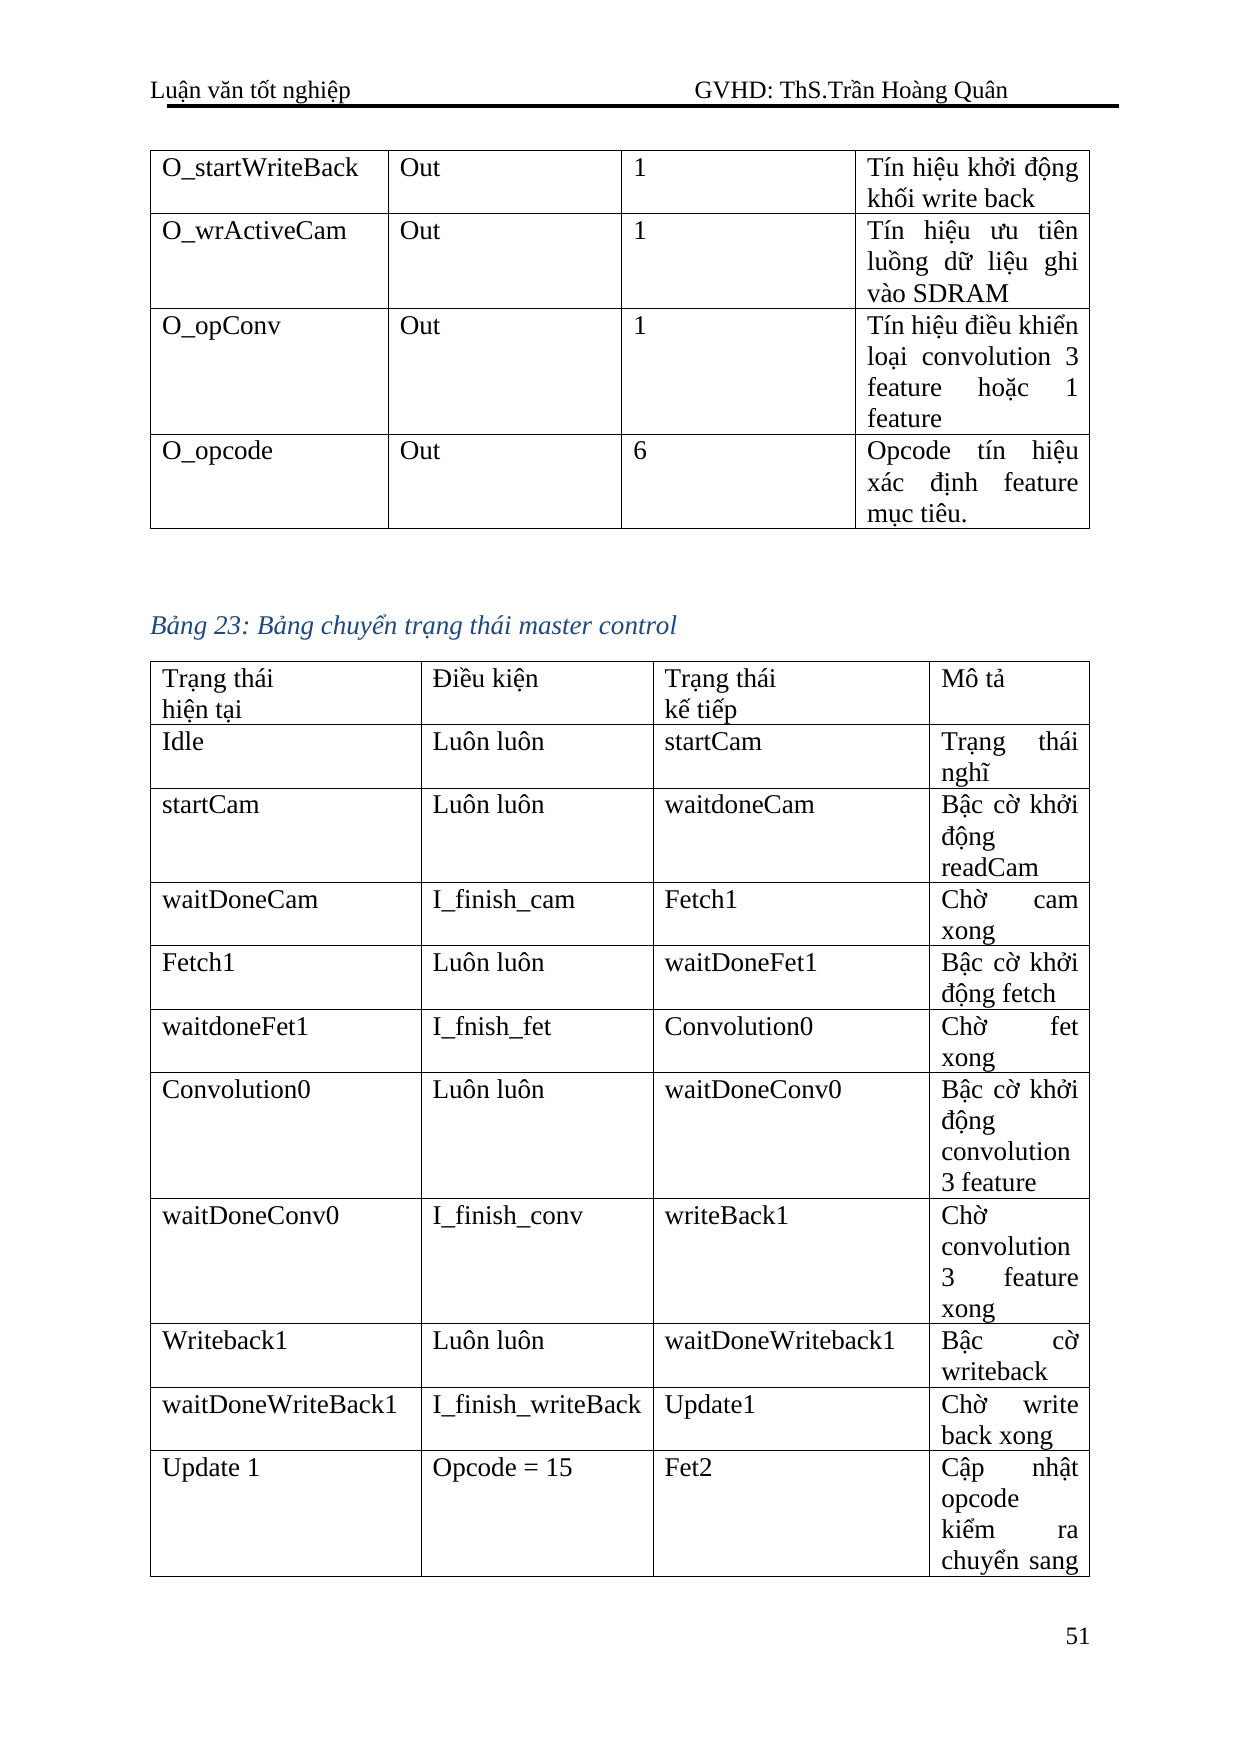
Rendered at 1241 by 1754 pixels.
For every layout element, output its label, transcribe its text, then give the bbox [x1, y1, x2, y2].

table_cell 1 [622, 214, 855, 308]
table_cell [930, 1451, 1089, 1576]
table_cell Chờ cam xong [930, 883, 1089, 945]
table_cell waitDoneConv0 [654, 1073, 929, 1198]
table_cell 6 [622, 435, 855, 528]
table_cell I_finish_conv [422, 1199, 653, 1323]
table_cell Idle [151, 725, 421, 788]
table_cell waitDoneCam [151, 883, 421, 945]
table_cell startCam [151, 789, 421, 882]
table_cell Out [389, 151, 621, 213]
table_cell Fetch1 [151, 946, 421, 1009]
table_header Điều kiện [422, 662, 653, 724]
table_cell Chờ fet xong [930, 1010, 1089, 1072]
table_cell Chờ convolution 3 feature xong [930, 1199, 1089, 1323]
table_cell Tín hiệu khởi động khối write back [856, 151, 1089, 213]
table_cell I_finish_writeBack [422, 1388, 653, 1450]
table_cell Writeback1 [151, 1324, 421, 1387]
table_cell O_opcode [151, 435, 388, 528]
table_cell Bậc cờ writeback [930, 1324, 1089, 1387]
table_cell writeBack1 [654, 1199, 929, 1323]
table_header Trạng thái kế tiếp [654, 662, 929, 724]
table_cell 1 [622, 151, 855, 213]
table_cell O_wrActiveCam [151, 214, 388, 308]
table_cell Luôn luôn [422, 725, 653, 788]
table_cell I_finish_cam [422, 883, 653, 945]
table_header Trạng thái hiện tại [151, 662, 421, 724]
table_cell Chờ write back xong [930, 1388, 1089, 1450]
table_cell Bậc cờ khởi động convolution 3 feature [930, 1073, 1089, 1198]
table_cell startCam [654, 725, 929, 788]
table_cell waitDoneWriteback1 [654, 1324, 929, 1387]
table_cell Update1 [654, 1388, 929, 1450]
table_cell Out [389, 214, 621, 308]
table_cell Fetch1 [654, 883, 929, 945]
table_cell Convolution0 [654, 1010, 929, 1072]
table_cell Luôn luôn [422, 1324, 653, 1387]
table_header Mô tả [930, 662, 1089, 724]
table_cell waitdoneFet1 [151, 1010, 421, 1072]
table_cell waitDoneConv0 [151, 1199, 421, 1323]
table_cell Out [389, 435, 621, 528]
table_cell 1 [622, 309, 855, 433]
table_cell O_opConv [151, 309, 388, 433]
table_cell waitDoneWriteBack1 [151, 1388, 421, 1450]
table_cell Convolution0 [151, 1073, 421, 1198]
table_cell Tín hiệu điều khiển loại convolution 3 feature hoặc 1 feature [856, 309, 1089, 433]
table_cell Luôn luôn [422, 946, 653, 1009]
table_cell Bậc cờ khởi động readCam [930, 789, 1089, 882]
table_cell Fet2 [654, 1451, 929, 1576]
table_cell Out [389, 309, 621, 433]
table_cell Luôn luôn [422, 1073, 653, 1198]
table_cell Opcode = 15 [422, 1451, 653, 1576]
table_cell waitDoneFet1 [654, 946, 929, 1009]
table_cell Trạng thái nghĩ [930, 725, 1089, 788]
table_cell Luôn luôn [422, 789, 653, 882]
table_cell I_fnish_fet [422, 1010, 653, 1072]
table_cell Opcode tín hiệu xác định feature mục tiêu. [856, 435, 1089, 528]
table_cell Tín hiệu ưu tiên luồng dữ liệu ghi vào SDRAM [856, 214, 1089, 308]
table_cell O_startWriteBack [151, 151, 388, 213]
table_cell Bậc cờ khởi động fetch [930, 946, 1089, 1009]
text Bảng 23: Bảng chuyển trạng thái master control [150, 609, 1090, 640]
table_cell Update 1 [151, 1451, 421, 1576]
table_cell waitdoneCam [654, 789, 929, 882]
